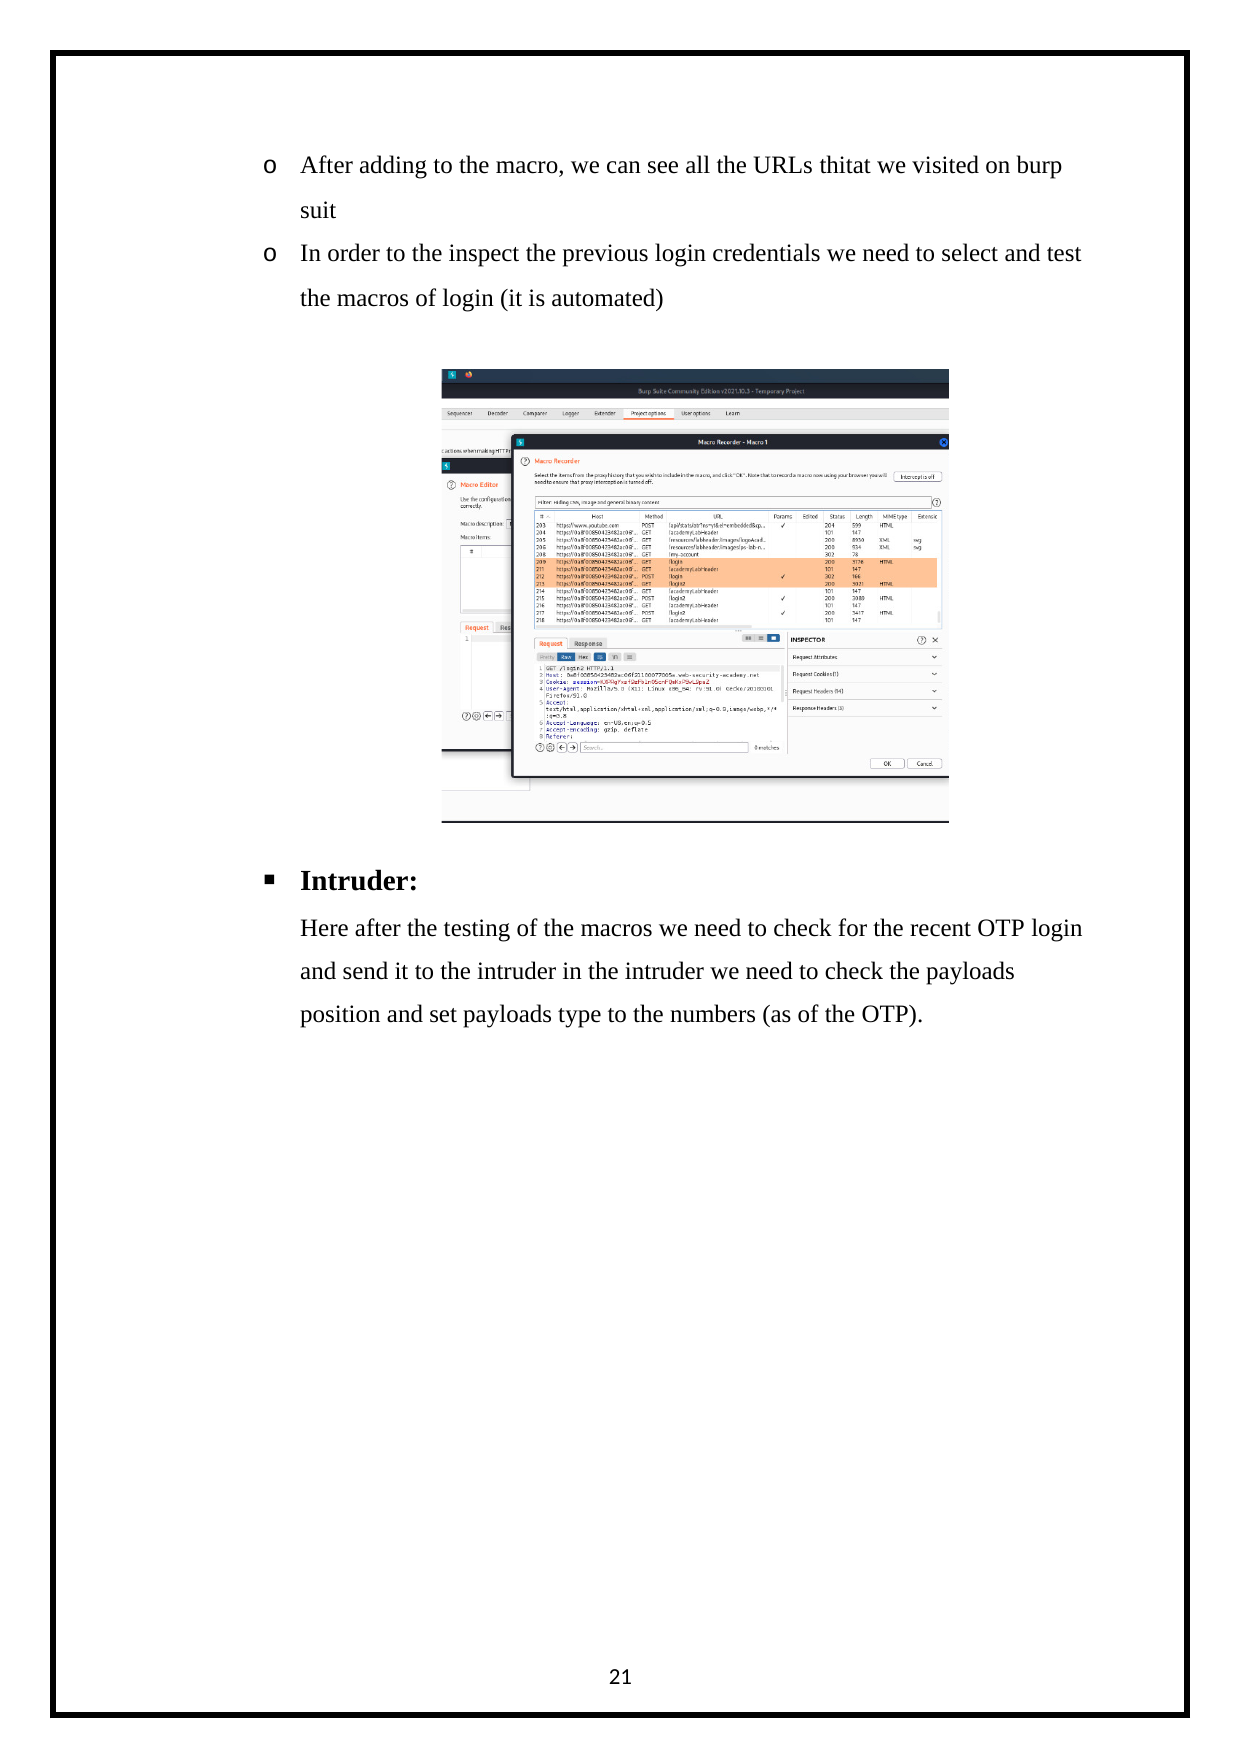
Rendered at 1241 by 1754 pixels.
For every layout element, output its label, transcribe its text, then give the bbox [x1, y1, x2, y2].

list After adding to the macro, we can see all the URLs thitat we visited on burp suit [262, 150, 1090, 224]
list Here after the testing of the macros we need to check for the recent OTP login and send it to the intruder in the intruder we need to check the payloads position and set payloads type to the numbers (as of the OTP). [300, 913, 1090, 1028]
list Intruder: [262, 863, 1090, 896]
picture [441, 369, 949, 823]
list In order to the inspect the previous login credentials we need to select and test the macros of login (it is automated) [262, 238, 1090, 312]
